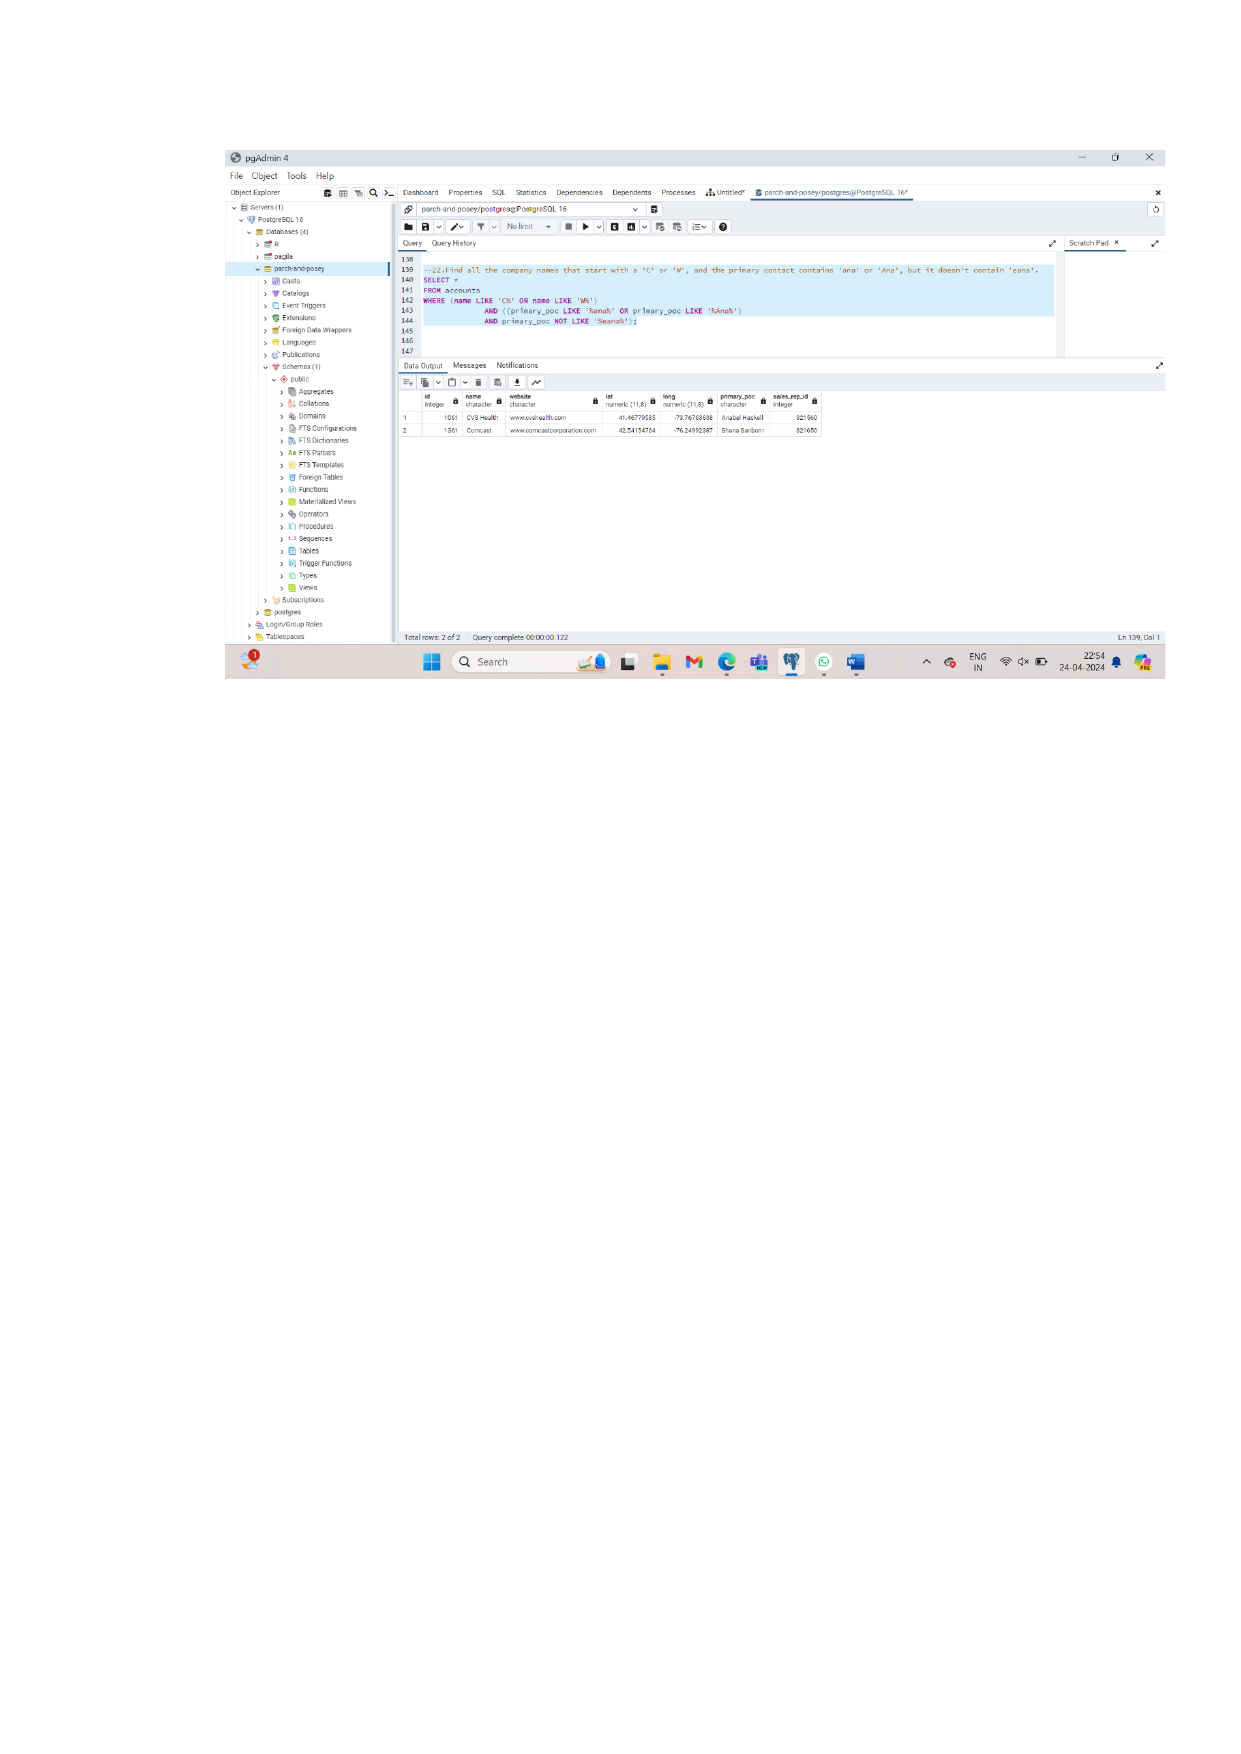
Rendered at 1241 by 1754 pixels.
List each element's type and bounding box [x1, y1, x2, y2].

picture [225, 150, 1166, 679]
